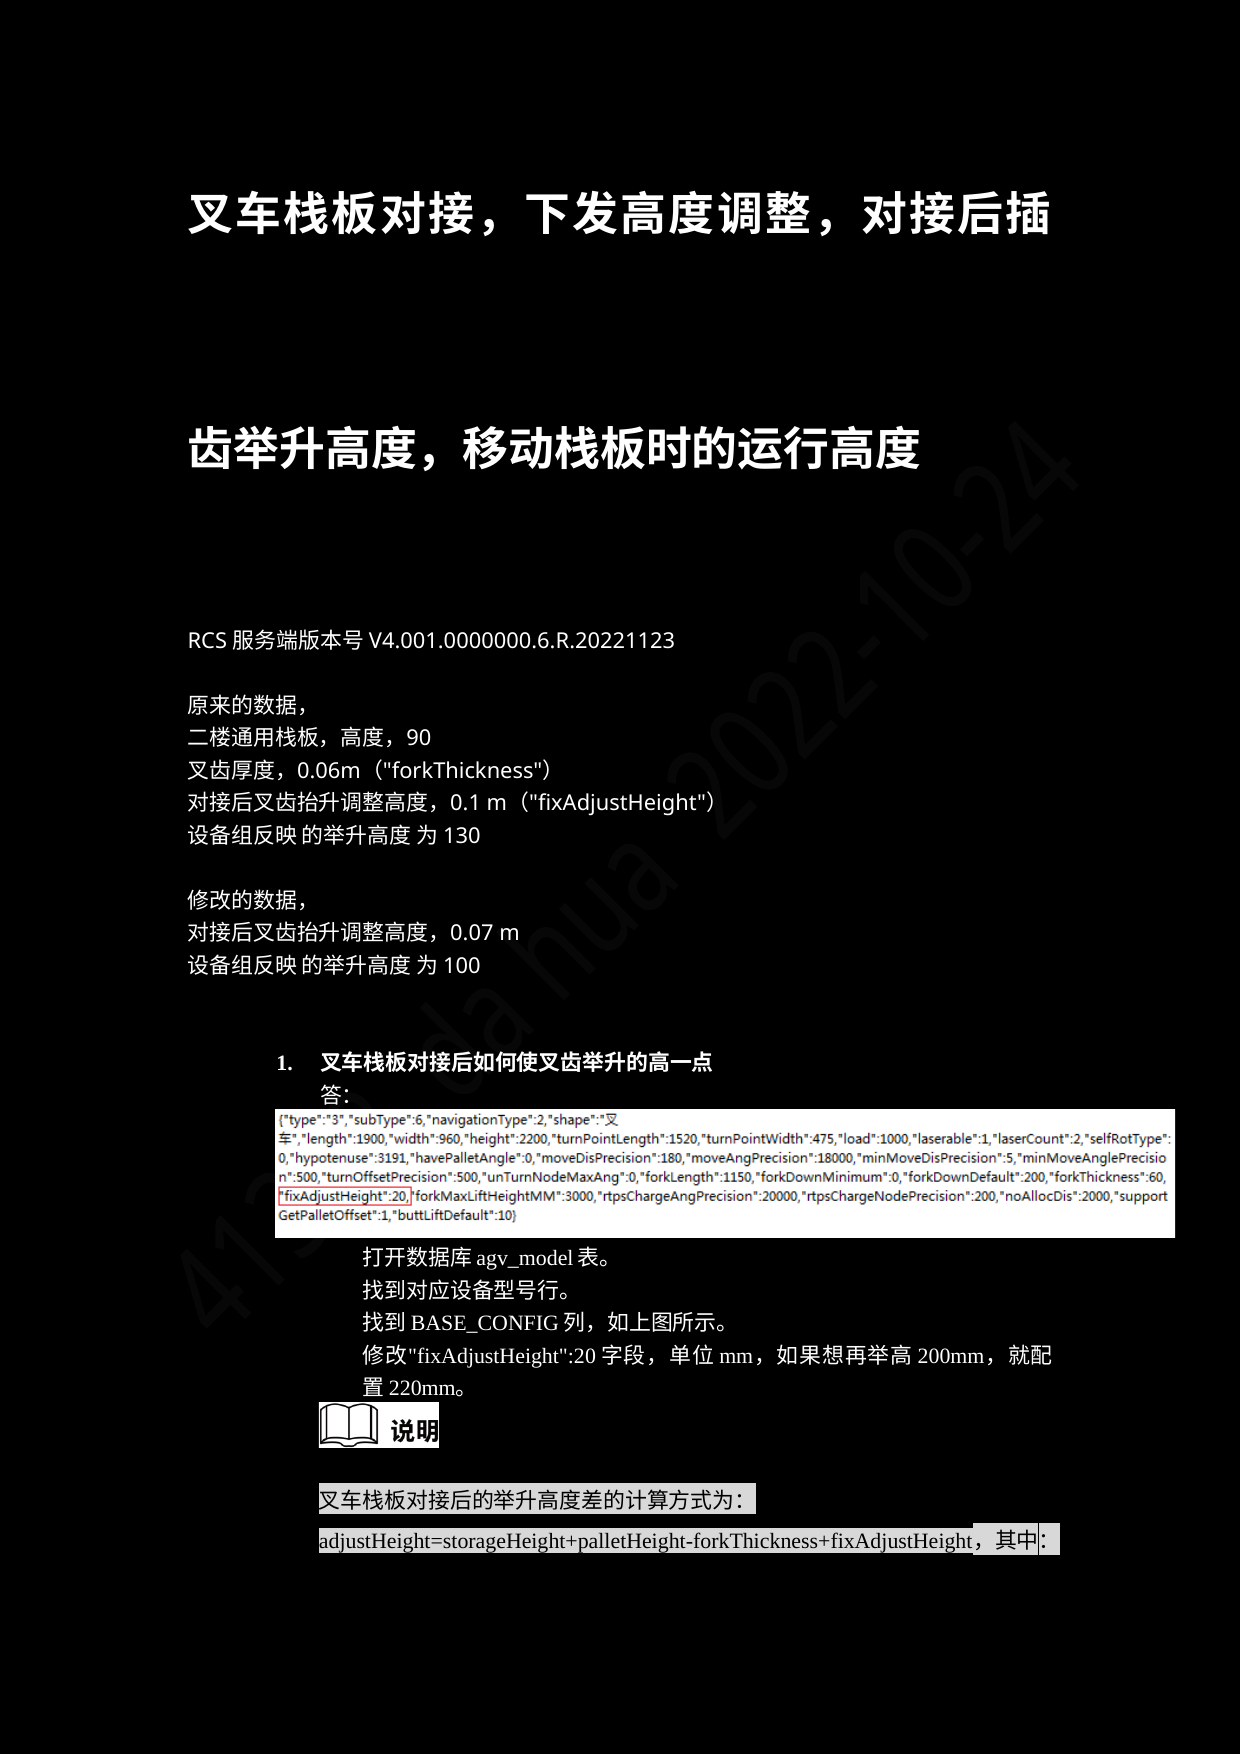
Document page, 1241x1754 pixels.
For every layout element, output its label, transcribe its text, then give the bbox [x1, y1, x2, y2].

text 答： [320, 1077, 1053, 1109]
list 找到BASE_CONFIG列，如上图所示。 [319, 1305, 1053, 1337]
text 设备组反映 的举升高度 为 100 [187, 947, 1053, 980]
text 二楼通用栈板，高度，90 [187, 720, 1053, 752]
text 修改的数据， [187, 882, 1053, 915]
text 对接后叉齿抬升调整高度，0.1 m（"fixAdjustHeight"） [187, 785, 1053, 817]
picture [318, 1402, 439, 1448]
text RCS 服务端版本号 V4.001.0000000.6.R.20221123 [187, 622, 1053, 655]
text 叉车栈板对接后如何使叉齿举升的高一点 [276, 1045, 1053, 1077]
list 打开数据库agv_model表。 [319, 1240, 1053, 1272]
list 找到对应设备型号行。 [319, 1272, 1053, 1305]
text adjustHeight=storageHeight+palletHeight-forkThickness+fixAdjustHeight，其中： [275, 1523, 973, 1555]
text 叉车栈板对接后的举升高度差的计算方式为： [275, 1482, 1053, 1515]
text 原来的数据， [187, 687, 1053, 720]
list 修改"fixAdjustHeight":20字段，单位mm，如果想再举高200mm，就配置220mm。 [319, 1337, 1053, 1402]
subtitle 叉车栈板对接，下发高度调整，对接后插齿举升高度，移动栈板时的运行高度 [187, 162, 1053, 494]
text 对接后叉齿抬升调整高度，0.07 m [187, 915, 1053, 947]
text 设备组反映 的举升高度 为 130 [187, 817, 1053, 850]
picture [275, 1109, 1175, 1238]
text 叉齿厚度，0.06m（"forkThickness"） [187, 752, 1053, 785]
